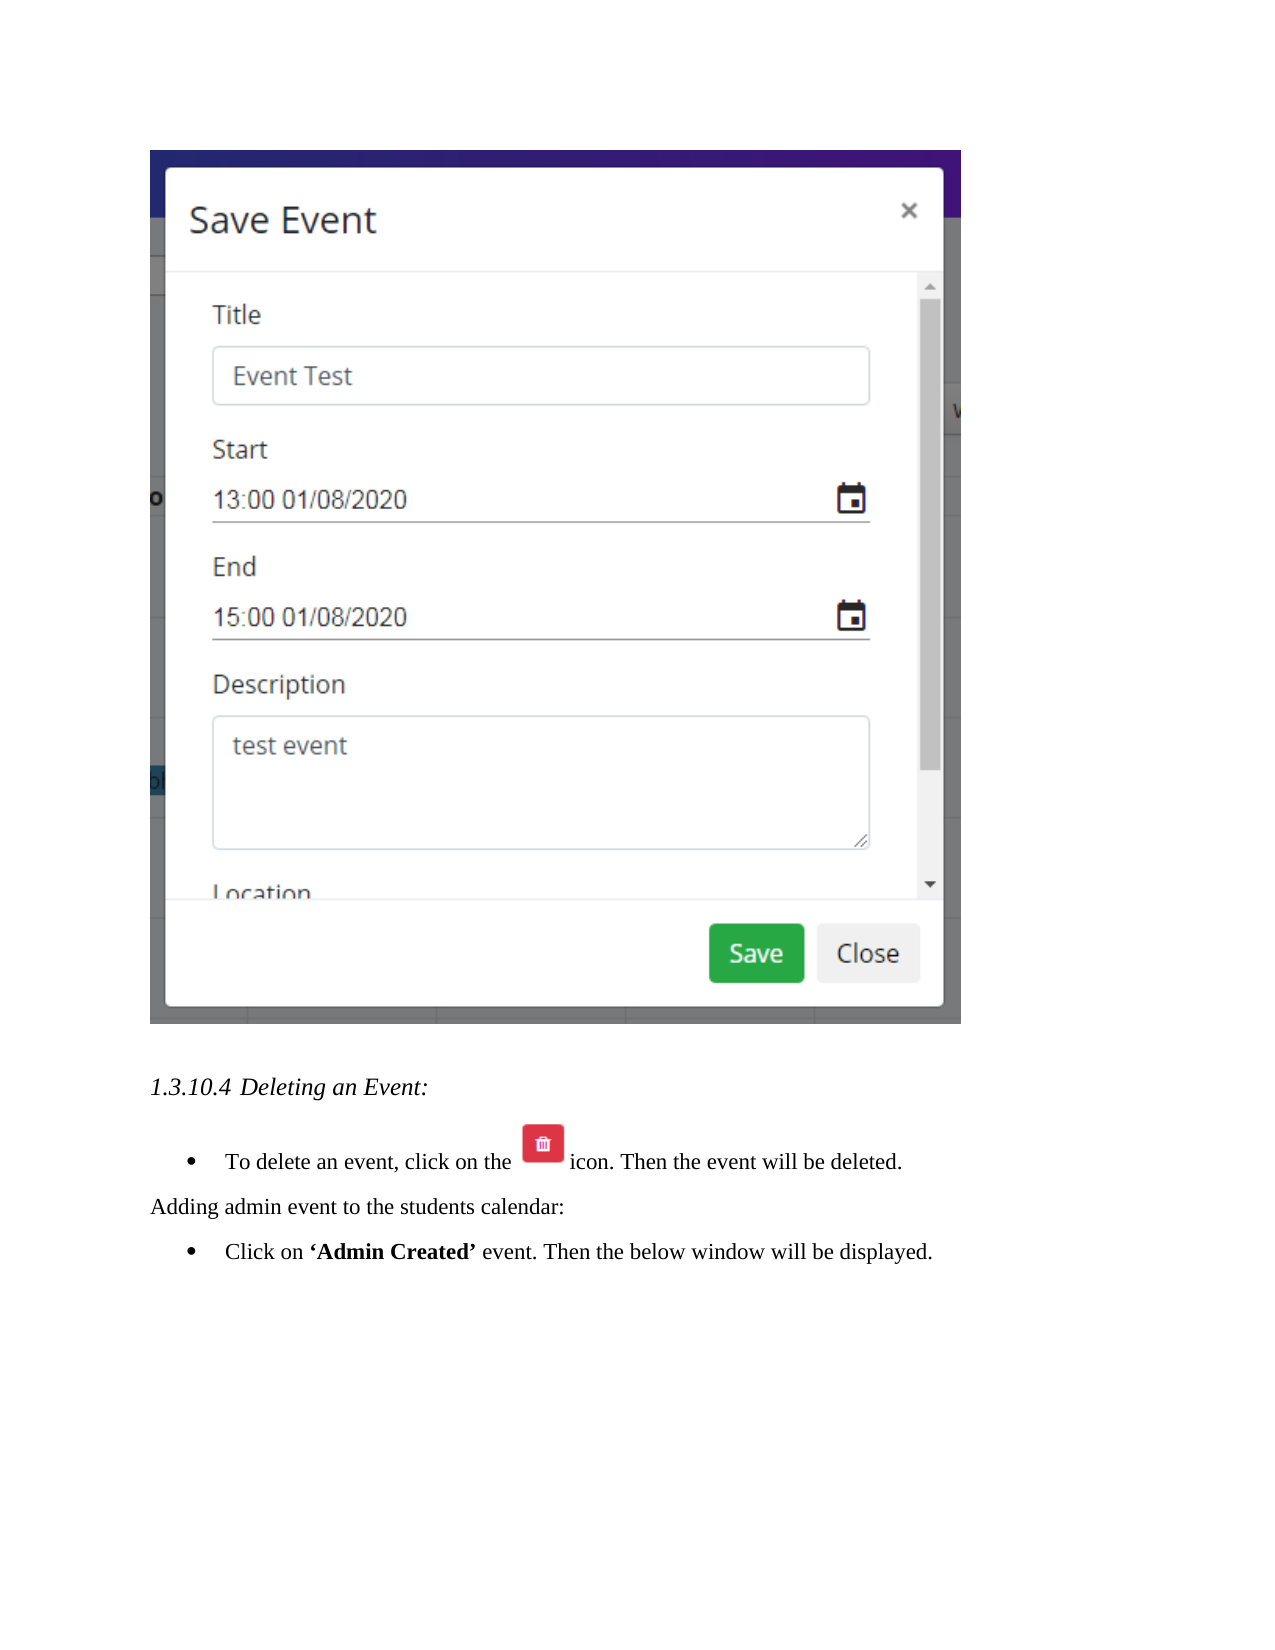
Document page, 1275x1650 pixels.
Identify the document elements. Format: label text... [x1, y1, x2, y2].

list Click on ‘Admin Created’ event. Then the below window will be displayed. [187, 1238, 1125, 1265]
picture [517, 1118, 570, 1170]
text Adding admin event to the students calendar: [150, 1193, 1125, 1220]
subtitle Deleting an Event: [150, 1072, 1125, 1101]
list To delete an event, click on the icon. Then the event will be deleted. [187, 1118, 1125, 1174]
picture [150, 150, 961, 1024]
